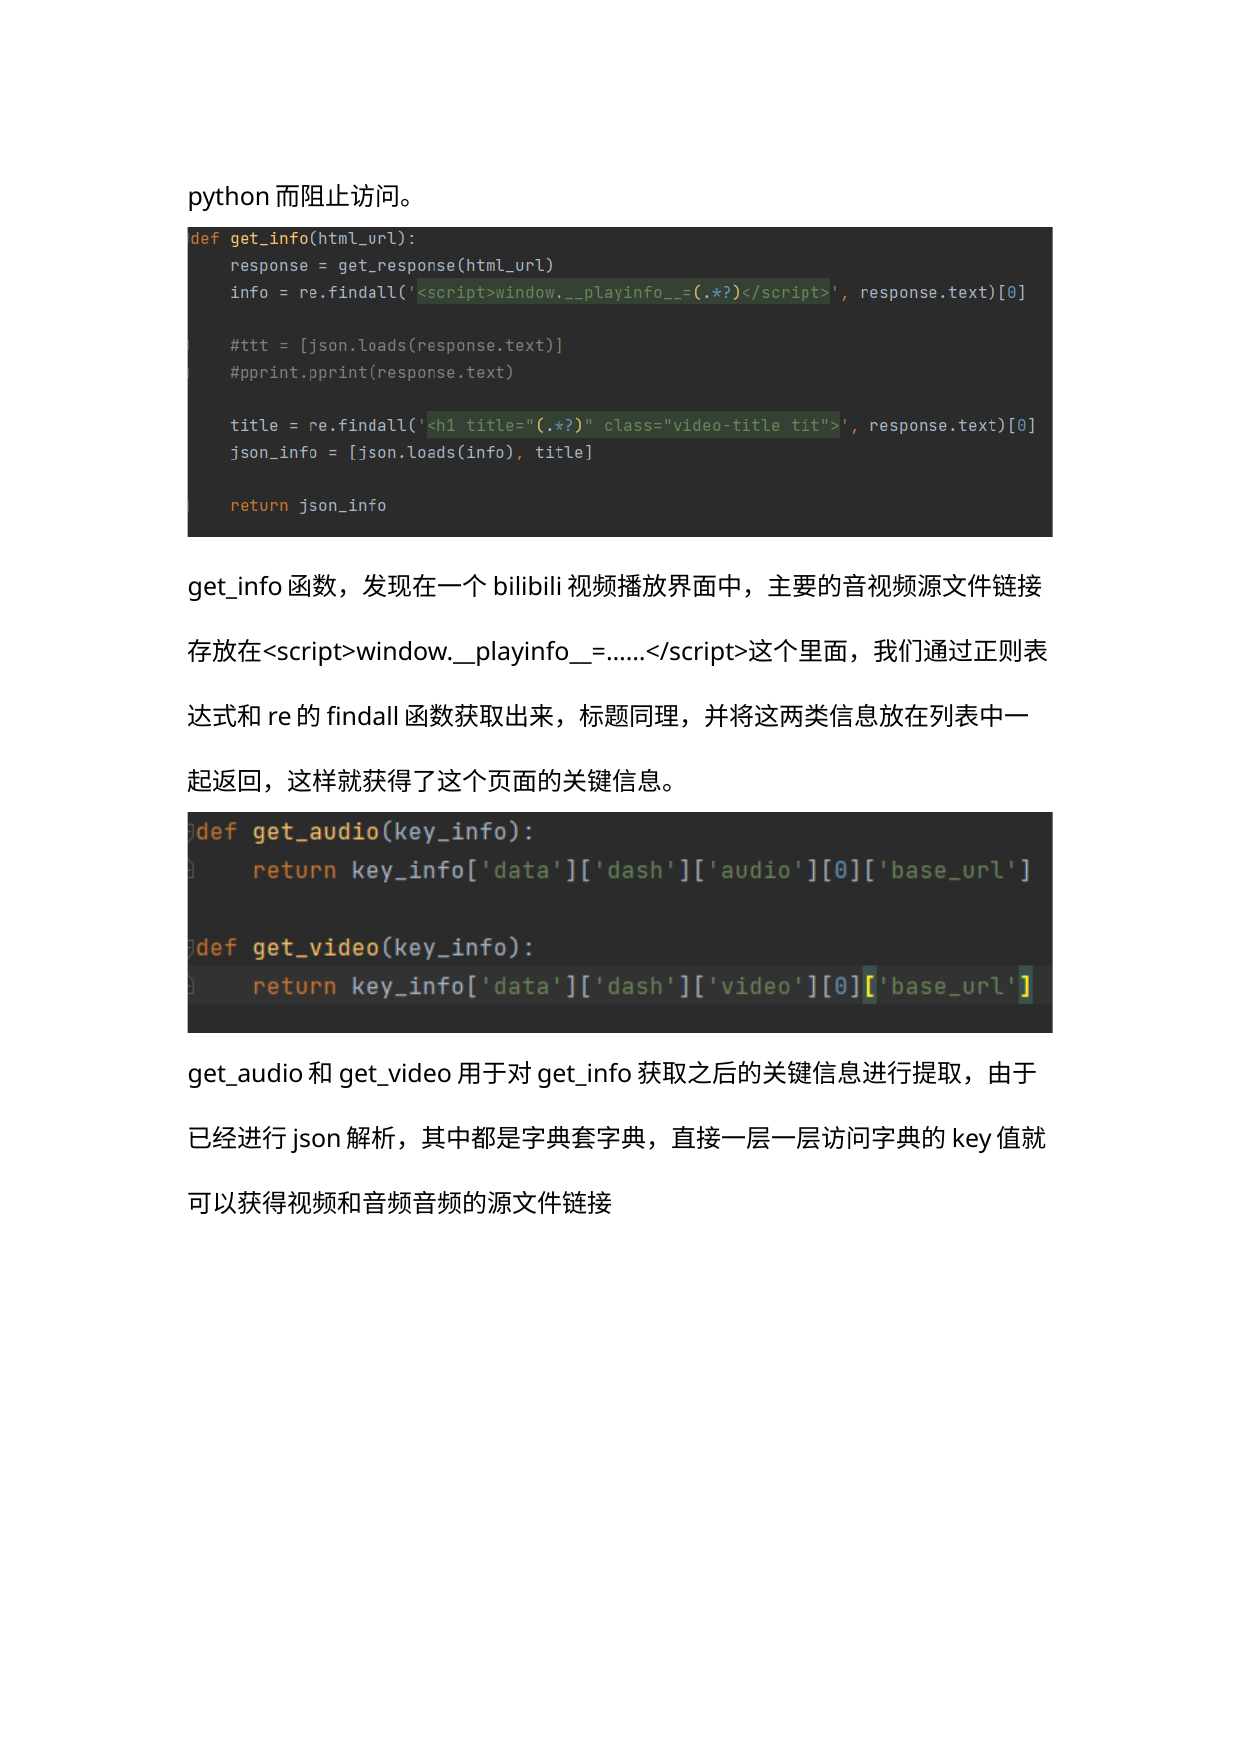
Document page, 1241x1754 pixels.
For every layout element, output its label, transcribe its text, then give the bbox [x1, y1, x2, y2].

text get_audio和get_video用于对get_info获取之后的关键信息进行提取，由于已经进行json解析，其中都是字典套字典，直接一层一层访问字典的key值就可以获得视频和音频音频的源文件链接 [187, 1039, 1053, 1234]
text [187, 162, 1053, 227]
picture [187, 227, 1053, 537]
text get_info函数，发现在一个bilibili视频播放界面中，主要的音视频源文件链接存放在<script>window.__playinfo__=……</script>这个里面，我们通过正则表达式和re的findall函数获取出来，标题同理，并将这两类信息放在列表中一起返回，这样就获得了这个页面的关键信息。 [187, 552, 1053, 812]
picture [187, 812, 1053, 1033]
